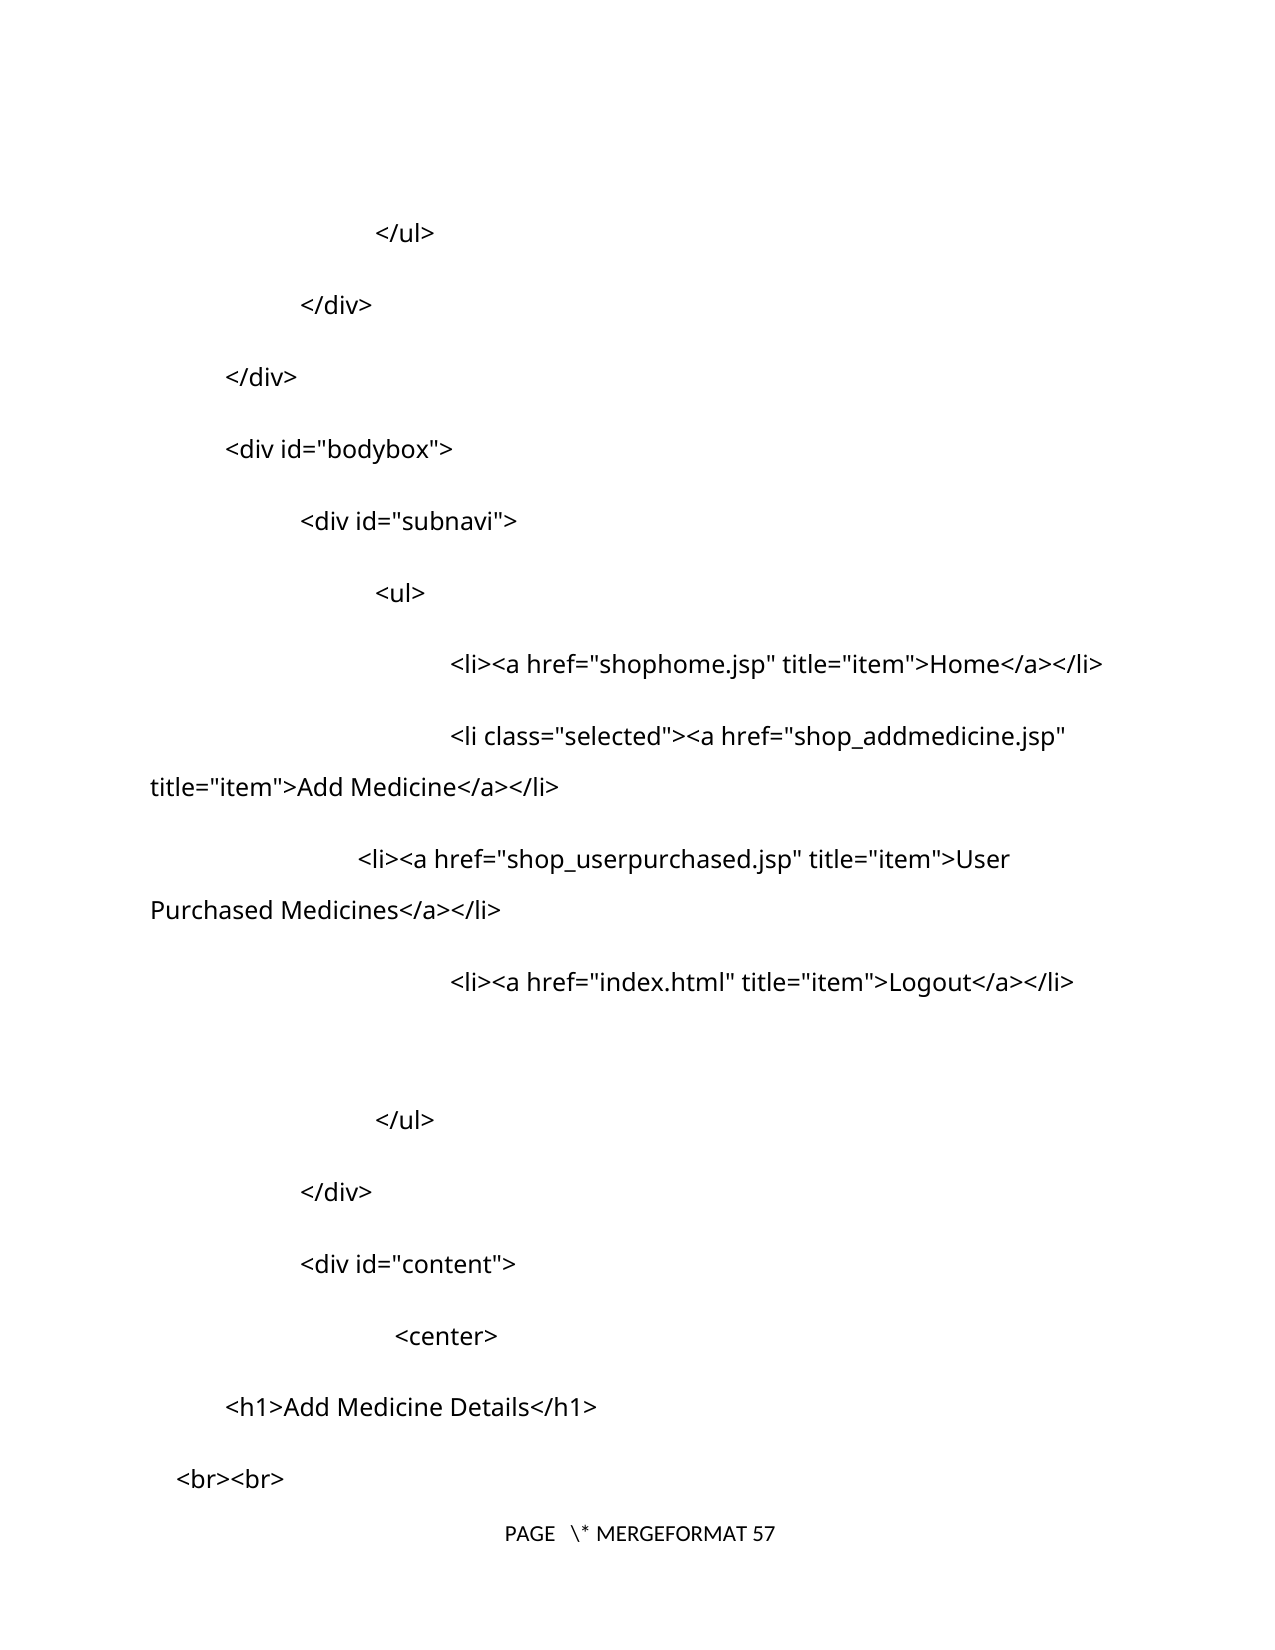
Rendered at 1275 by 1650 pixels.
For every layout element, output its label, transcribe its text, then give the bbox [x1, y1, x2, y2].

text </ul> [150, 216, 1125, 250]
text <div id="bodybox"> [150, 431, 1125, 466]
text <ul> [150, 575, 1125, 609]
text <h1>Add Medicine Details</h1> [150, 1390, 1125, 1424]
text <div id="content"> [150, 1246, 1125, 1280]
text <li class="selected"><a href="shop_addmedicine.jsp" title="item">Add Medicine</a></li> [150, 719, 1125, 804]
text </ul> [150, 1102, 1125, 1137]
text </div> [150, 288, 1125, 322]
text </div> [150, 359, 1125, 394]
text </div> [150, 1174, 1125, 1208]
text <br><br> [150, 1462, 1125, 1496]
text <li><a href="shop_userpurchased.jsp" title="item">User Purchased Medicines</a></li> [150, 842, 1125, 927]
text <li><a href="shophome.jsp" title="item">Home</a></li> [150, 647, 1125, 681]
text <li><a href="index.html" title="item">Logout</a></li> [150, 965, 1125, 999]
text <center> [150, 1318, 1125, 1352]
text <div id="subnavi"> [150, 503, 1125, 537]
